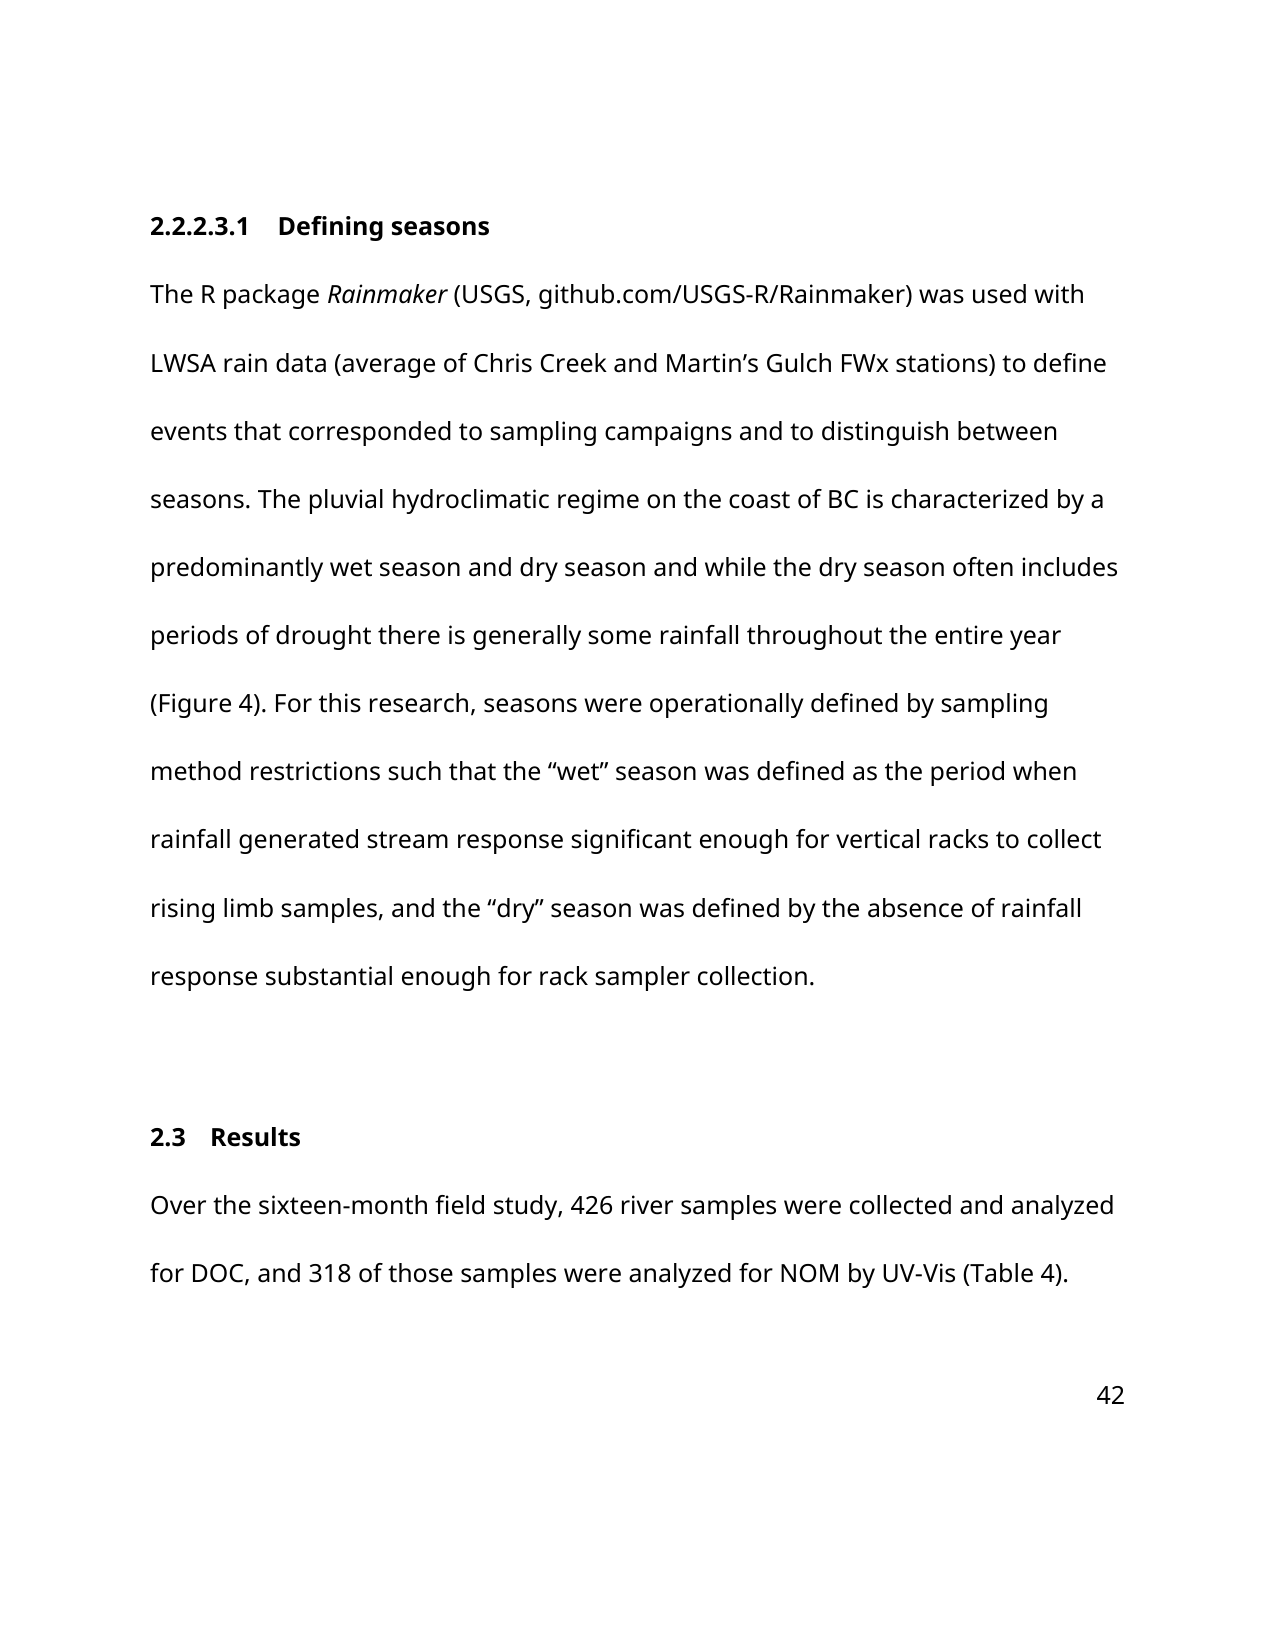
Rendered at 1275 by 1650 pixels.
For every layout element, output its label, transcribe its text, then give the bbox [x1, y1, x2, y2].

text Over the sixteen-month field study, 426 river samples were collected and analyzed for DOC, and 318 of those samples were analyzed for NOM by UV-Vis (Table 4). [150, 1188, 1125, 1290]
subtitle Results [150, 1120, 1125, 1154]
subtitle Defining seasons [150, 209, 1125, 243]
text The R package Rainmaker (USGS, github.com/USGS-R/Rainmaker) was used with LWSA rain data (average of Chris Creek and Martin’s Gulch FWx stations) to define events that corresponded to sampling campaigns and to distinguish between seasons. The pluvial hydroclimatic regime on the coast of BC is characterized by a predominantly wet season and dry season and while the dry season often includes periods of drought there is generally some rainfall throughout the entire year (Figure 4). For this research, seasons were operationally defined by sampling method restrictions such that the “wet” season was defined as the period when rainfall generated stream response significant enough for vertical racks to collect rising limb samples, and the “dry” season was defined by the absence of rainfall response substantial enough for rack sampler collection. [150, 277, 1125, 992]
